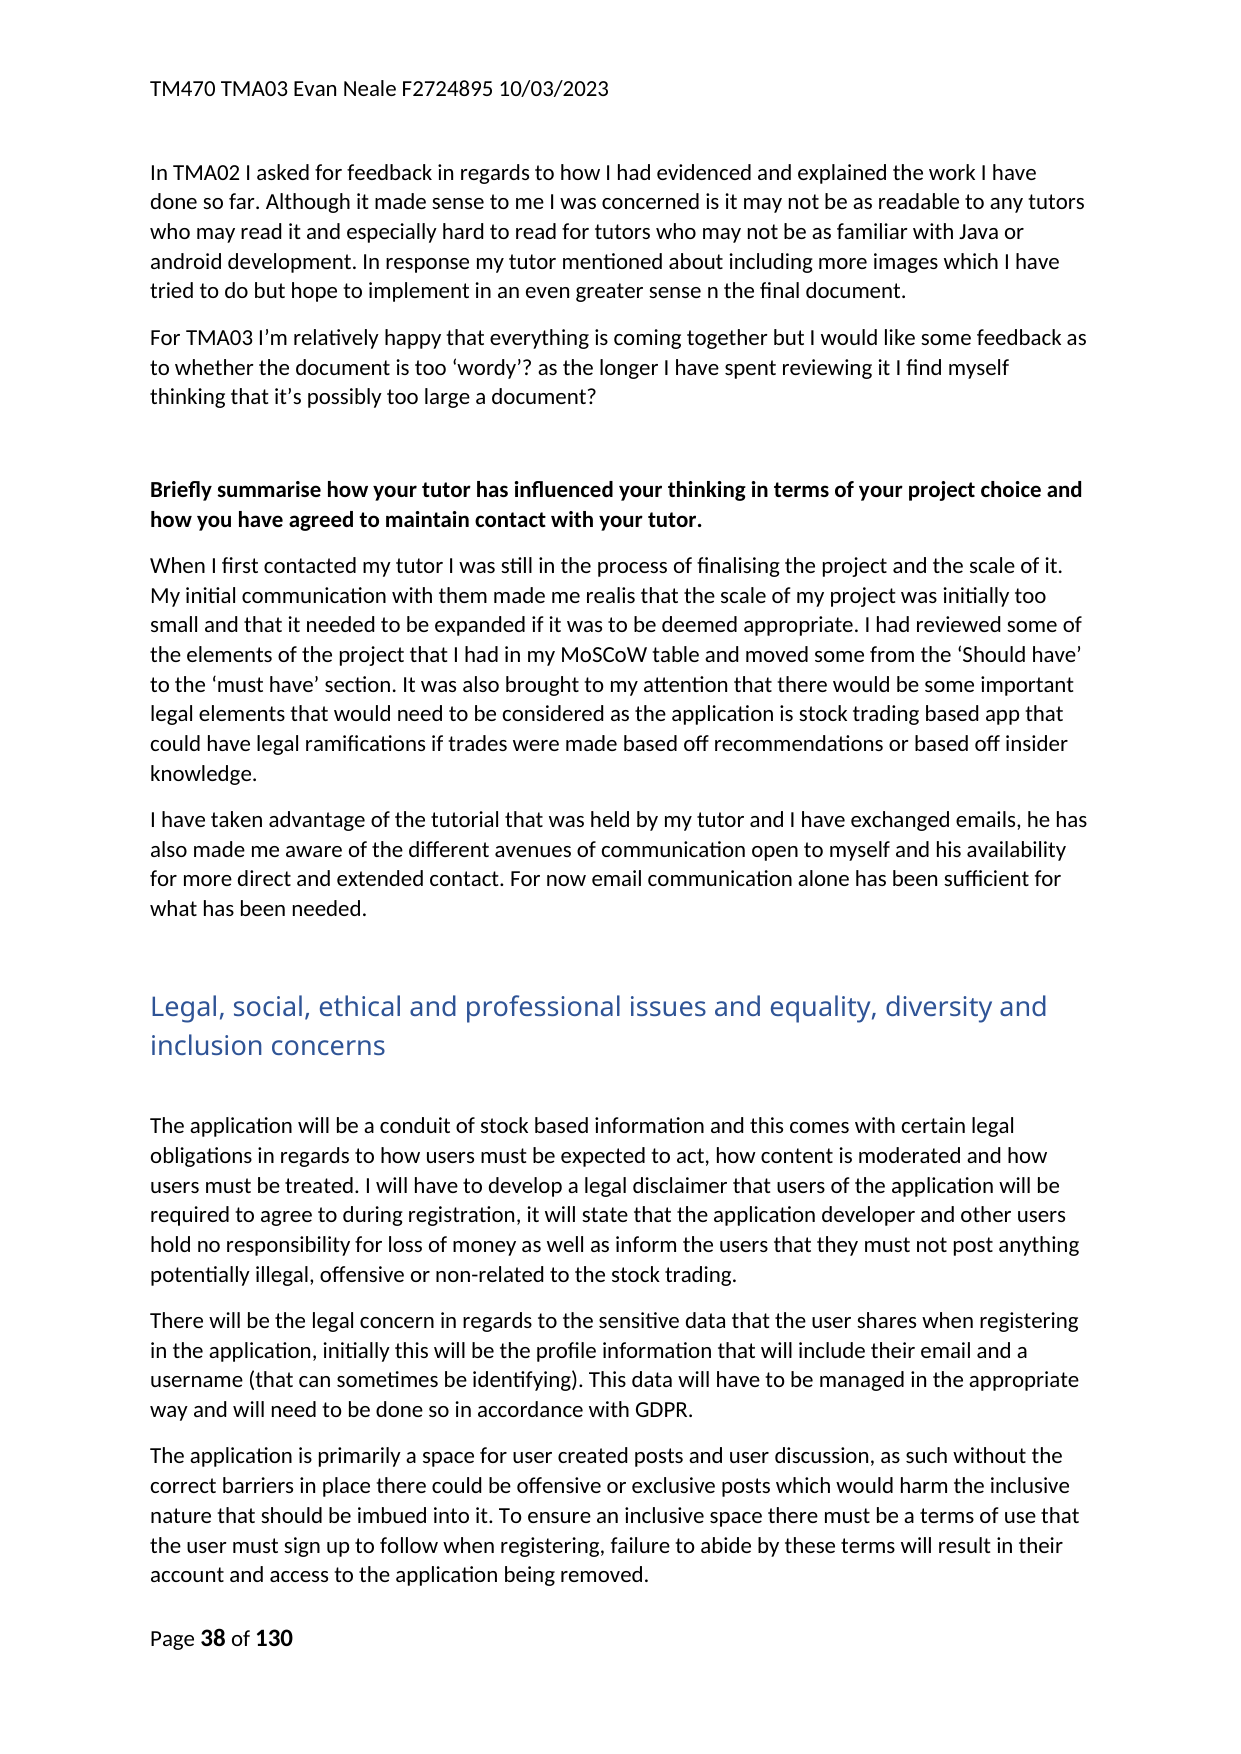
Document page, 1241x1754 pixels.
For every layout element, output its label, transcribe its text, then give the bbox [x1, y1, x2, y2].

text For TMA03 I’m relatively happy that everything is coming together but I would like some feedback as to whether the document is too ‘wordy’? as the longer I have spent reviewing it I find myself thinking that it’s possibly too large a document? [150, 323, 1090, 410]
text The application will be a conduit of stock based information and this comes with certain legal obligations in regards to how users must be expected to act, how content is moderated and how users must be treated. I will have to develop a legal disclaimer that users of the application will be required to agree to during registration, it will state that the application developer and other users hold no responsibility for loss of money as well as inform the users that they must not post anything potentially illegal, offensive or non-related to the stock trading. [150, 1111, 1090, 1288]
text When I first contacted my tutor I was still in the process of finalising the project and the scale of it. My initial communication with them made me realis that the scale of my project was initially too small and that it needed to be expanded if it was to be deemed appropriate. I had reviewed some of the elements of the project that I had in my MoSCoW table and moved some from the ‘Should have’ to the ‘must have’ section. It was also brought to my attention that there would be some important legal elements that would need to be considered as the application is stock trading based app that could have legal ramifications if trades were made based off recommendations or based off insider knowledge. [150, 551, 1090, 787]
subtitle Legal, social, ethical and professional issues and equality, diversity and inclusion concerns [150, 987, 1090, 1063]
text There will be the legal concern in regards to the sensitive data that the user shares when registering in the application, initially this will be the profile information that will include their email and a username (that can sometimes be identifying). This data will have to be managed in the appropriate way and will need to be done so in accordance with GDPR. [150, 1306, 1090, 1423]
text The application is primarily a space for user created posts and user discussion, as such without the correct barriers in place there could be offensive or exclusive posts which would harm the inclusive nature that should be imbued into it. To ensure an inclusive space there must be a terms of use that the user must sign up to follow when registering, failure to abide by these terms will result in their account and access to the application being removed. [150, 1442, 1090, 1588]
text In TMA02 I asked for feedback in regards to how I had evidenced and explained the work I have done so far. Although it made sense to me I was concerned is it may not be as readable to any tutors who may read it and especially hard to read for tutors who may not be as familiar with Java or android development. In response my tutor mentioned about including more images which I have tried to do but hope to implement in an even greater sense n the final document. [150, 158, 1090, 304]
text I have taken advantage of the tutorial that was held by my tutor and I have exchanged emails, he has also made me aware of the different avenues of communication open to myself and his availability for more direct and extended contact. For now email communication alone has been sufficient for what has been needed. [150, 805, 1090, 922]
text Briefly summarise how your tutor has influenced your thinking in terms of your project choice and how you have agreed to maintain contact with your tutor. [150, 475, 1090, 533]
